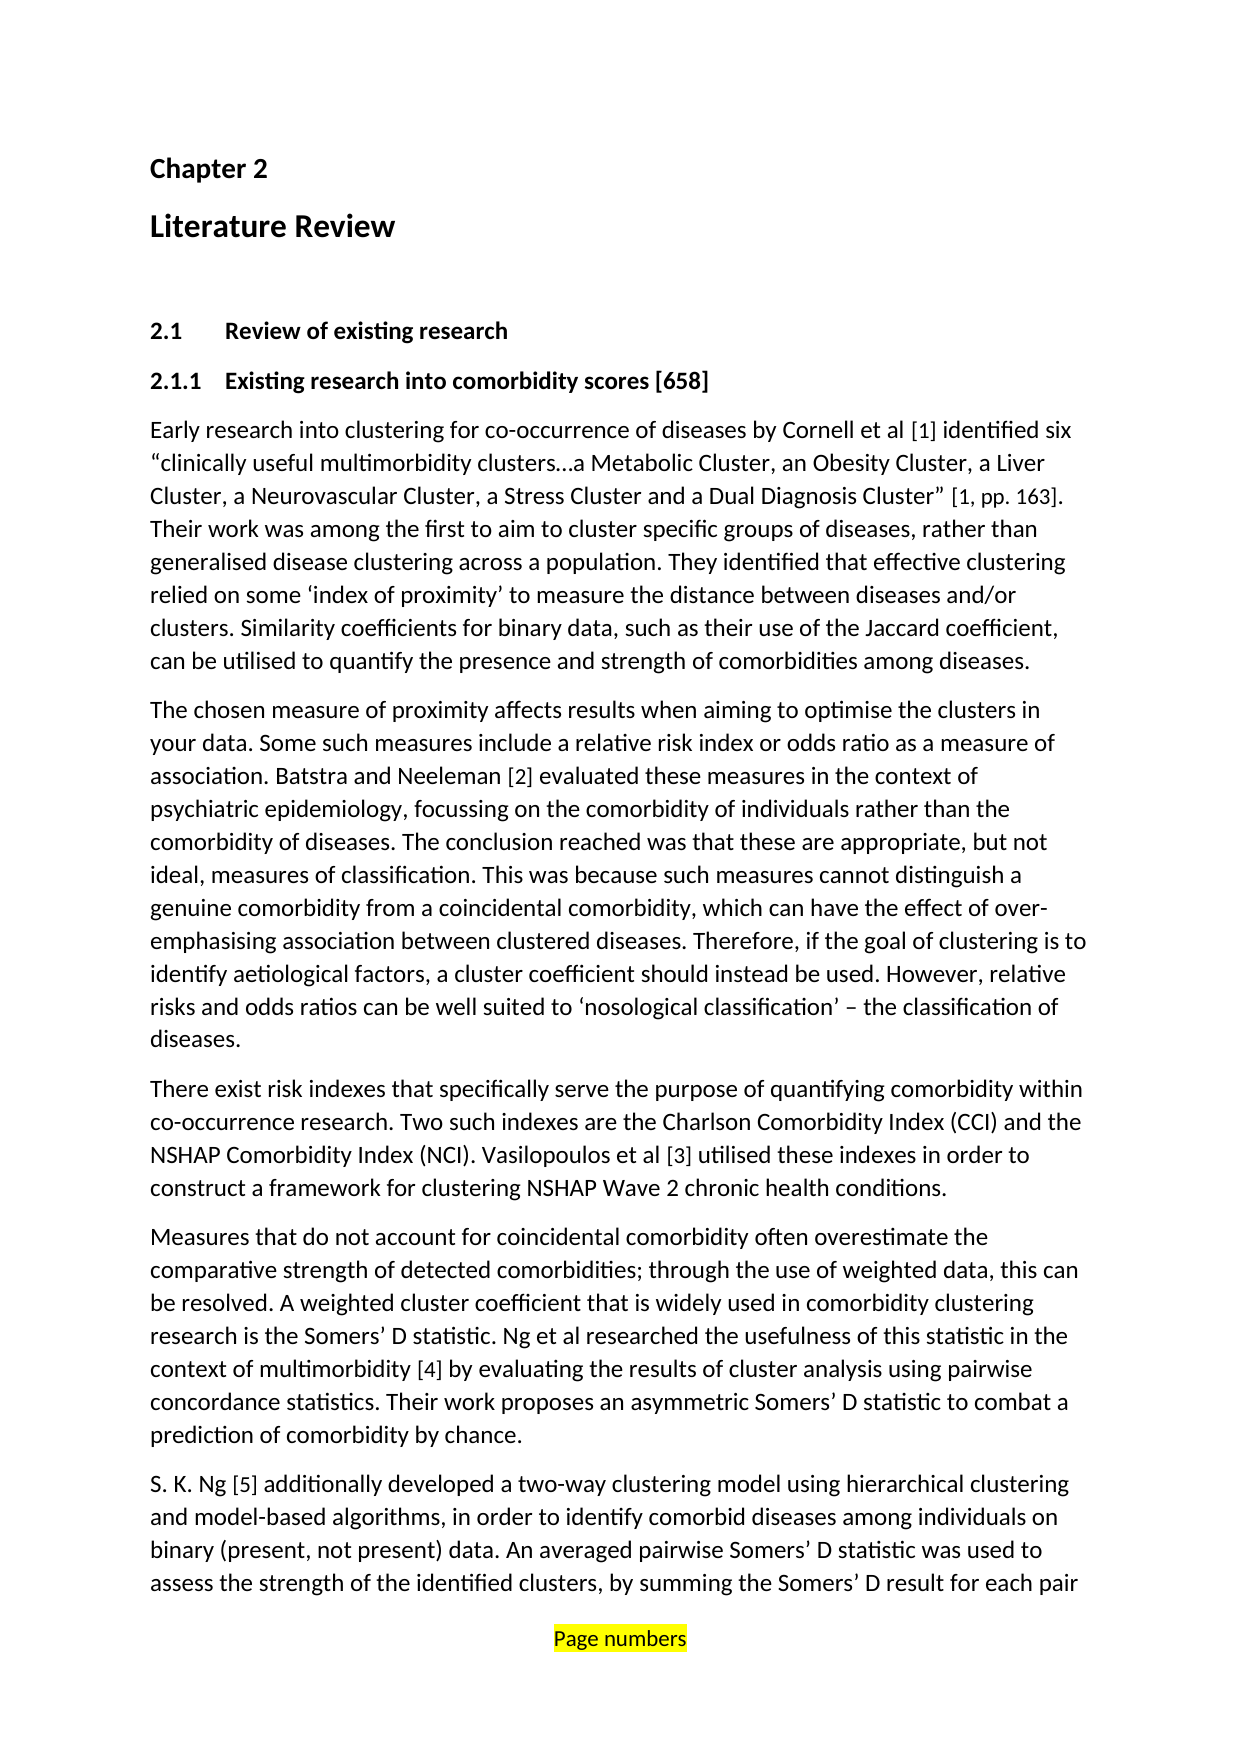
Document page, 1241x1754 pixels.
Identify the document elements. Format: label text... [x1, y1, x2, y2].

text 2.1.1 Existing research into comorbidity scores [658] [150, 365, 1090, 395]
text 2.1 Review of existing research [150, 315, 1090, 346]
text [150, 1469, 1090, 1598]
text Measures that do not account for coincidental comorbidity often overestimate the comparative strength of detected comorbidities; through the use of weighted data, this can be resolved. A weighted cluster coefficient that is widely used in comorbidity clustering research is the Somers’ D statistic. Ng et al researched the usefulness of this statistic in the context of multimorbidity [4] by evaluating the results of cluster analysis using pairwise concordance statistics. Their work proposes an asymmetric Somers’ D statistic to combat a prediction of comorbidity by chance. [150, 1222, 1090, 1449]
text Literature Review [150, 205, 1090, 246]
text There exist risk indexes that specifically serve the purpose of quantifying comorbidity within co-occurrence research. Two such indexes are the Charlson Comorbidity Index (CCI) and the NSHAP Comorbidity Index (NCI). Vasilopoulos et al [3] utilised these indexes in order to construct a framework for clustering NSHAP Wave 2 chronic health conditions. [150, 1073, 1090, 1202]
text Early research into clustering for co-occurrence of diseases by Cornell et al [1] identified six “clinically useful multimorbidity clusters…a Metabolic Cluster, an Obesity Cluster, a Liver Cluster, a Neurovascular Cluster, a Stress Cluster and a Dual Diagnosis Cluster” [1, pp. 163]. Their work was among the first to aim to cluster specific groups of diseases, rather than generalised disease clustering across a population. They identified that effective clustering relied on some ‘index of proximity’ to measure the distance between diseases and/or clusters. Similarity coefficients for binary data, such as their use of the Jaccard coefficient, can be utilised to quantify the presence and strength of comorbidities among diseases. [150, 414, 1090, 675]
text Chapter 2 [150, 150, 1090, 186]
text The chosen measure of proximity affects results when aiming to optimise the clusters in your data. Some such measures include a relative risk index or odds ratio as a measure of association. Batstra and Neeleman [2] evaluated these measures in the context of psychiatric epidemiology, focussing on the comorbidity of individuals rather than the comorbidity of diseases. The conclusion reached was that these are appropriate, but not ideal, measures of classification. This was because such measures cannot distinguish a genuine comorbidity from a coincidental comorbidity, which can have the effect of over-emphasising association between clustered diseases. Therefore, if the goal of clustering is to identify aetiological factors, a cluster coefficient should instead be used. However, relative risks and odds ratios can be well suited to ‘nosological classification’ – the classification of diseases. [150, 694, 1090, 1054]
